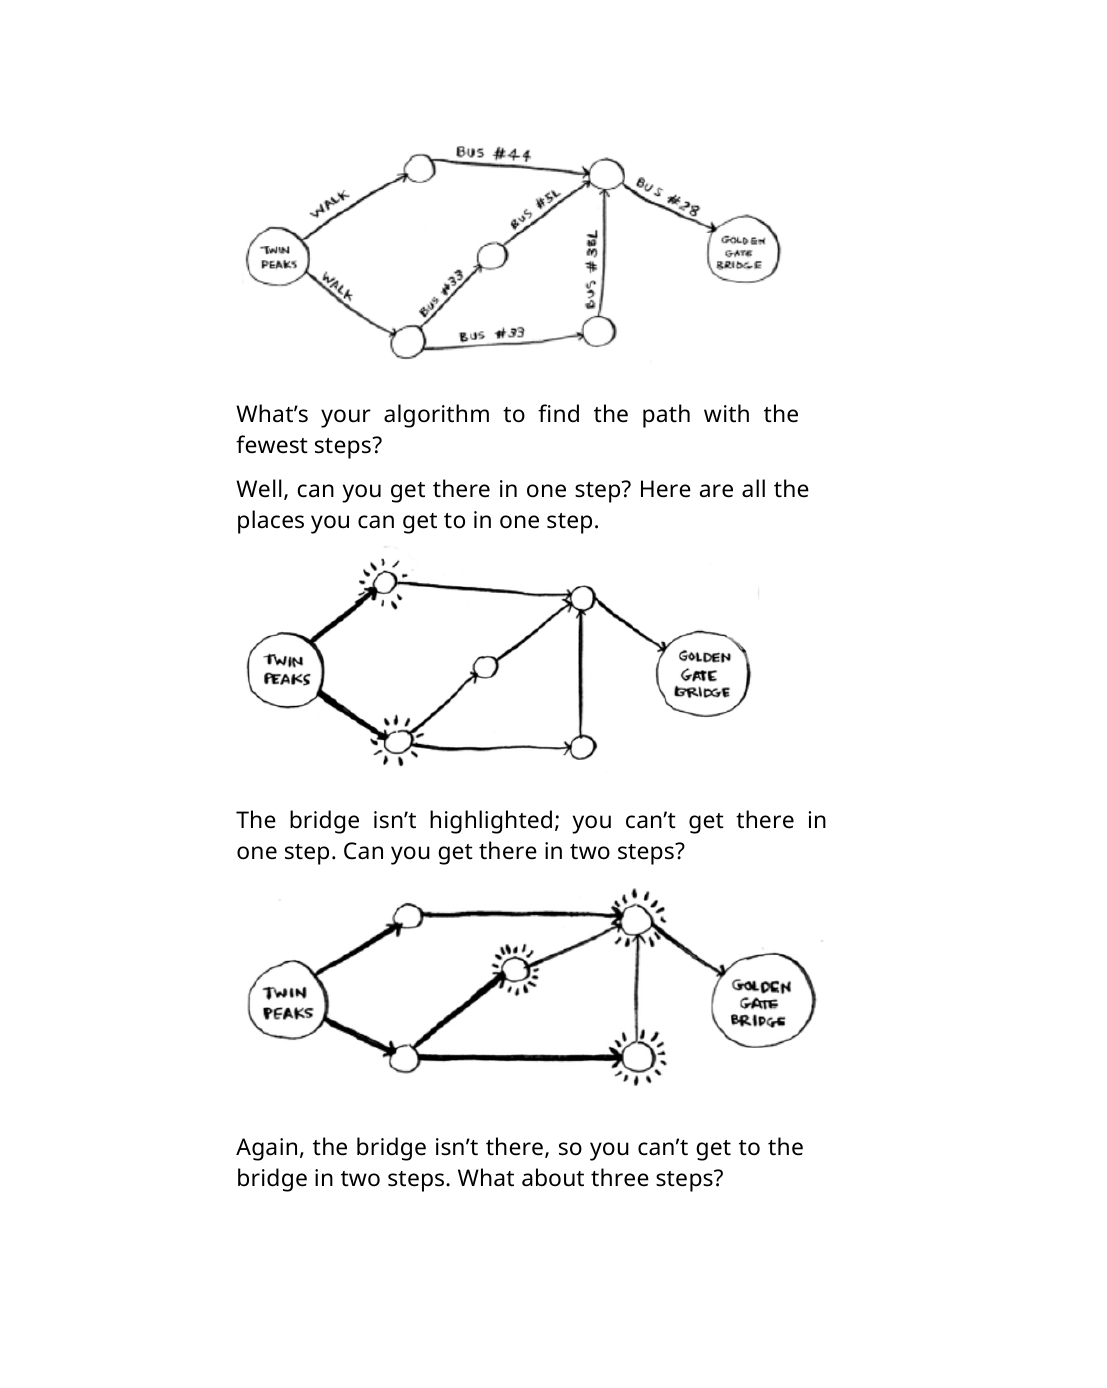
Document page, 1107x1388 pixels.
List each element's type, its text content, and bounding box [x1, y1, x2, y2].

text What’s your algorithm to find the path with the fewest steps? [236, 398, 859, 460]
picture [236, 545, 760, 776]
text The bridge isn’t highlighted; you can’t get there in one step. Can you get there in two steps? [236, 804, 859, 866]
text Well, can you get there in one step? Here are all the places you can get to in one step. [236, 473, 859, 536]
picture [236, 127, 798, 374]
text Again, the bridge isn’t there, so you can’t get to the bridge in two steps. What about three steps? [236, 1131, 859, 1193]
picture [236, 874, 825, 1101]
